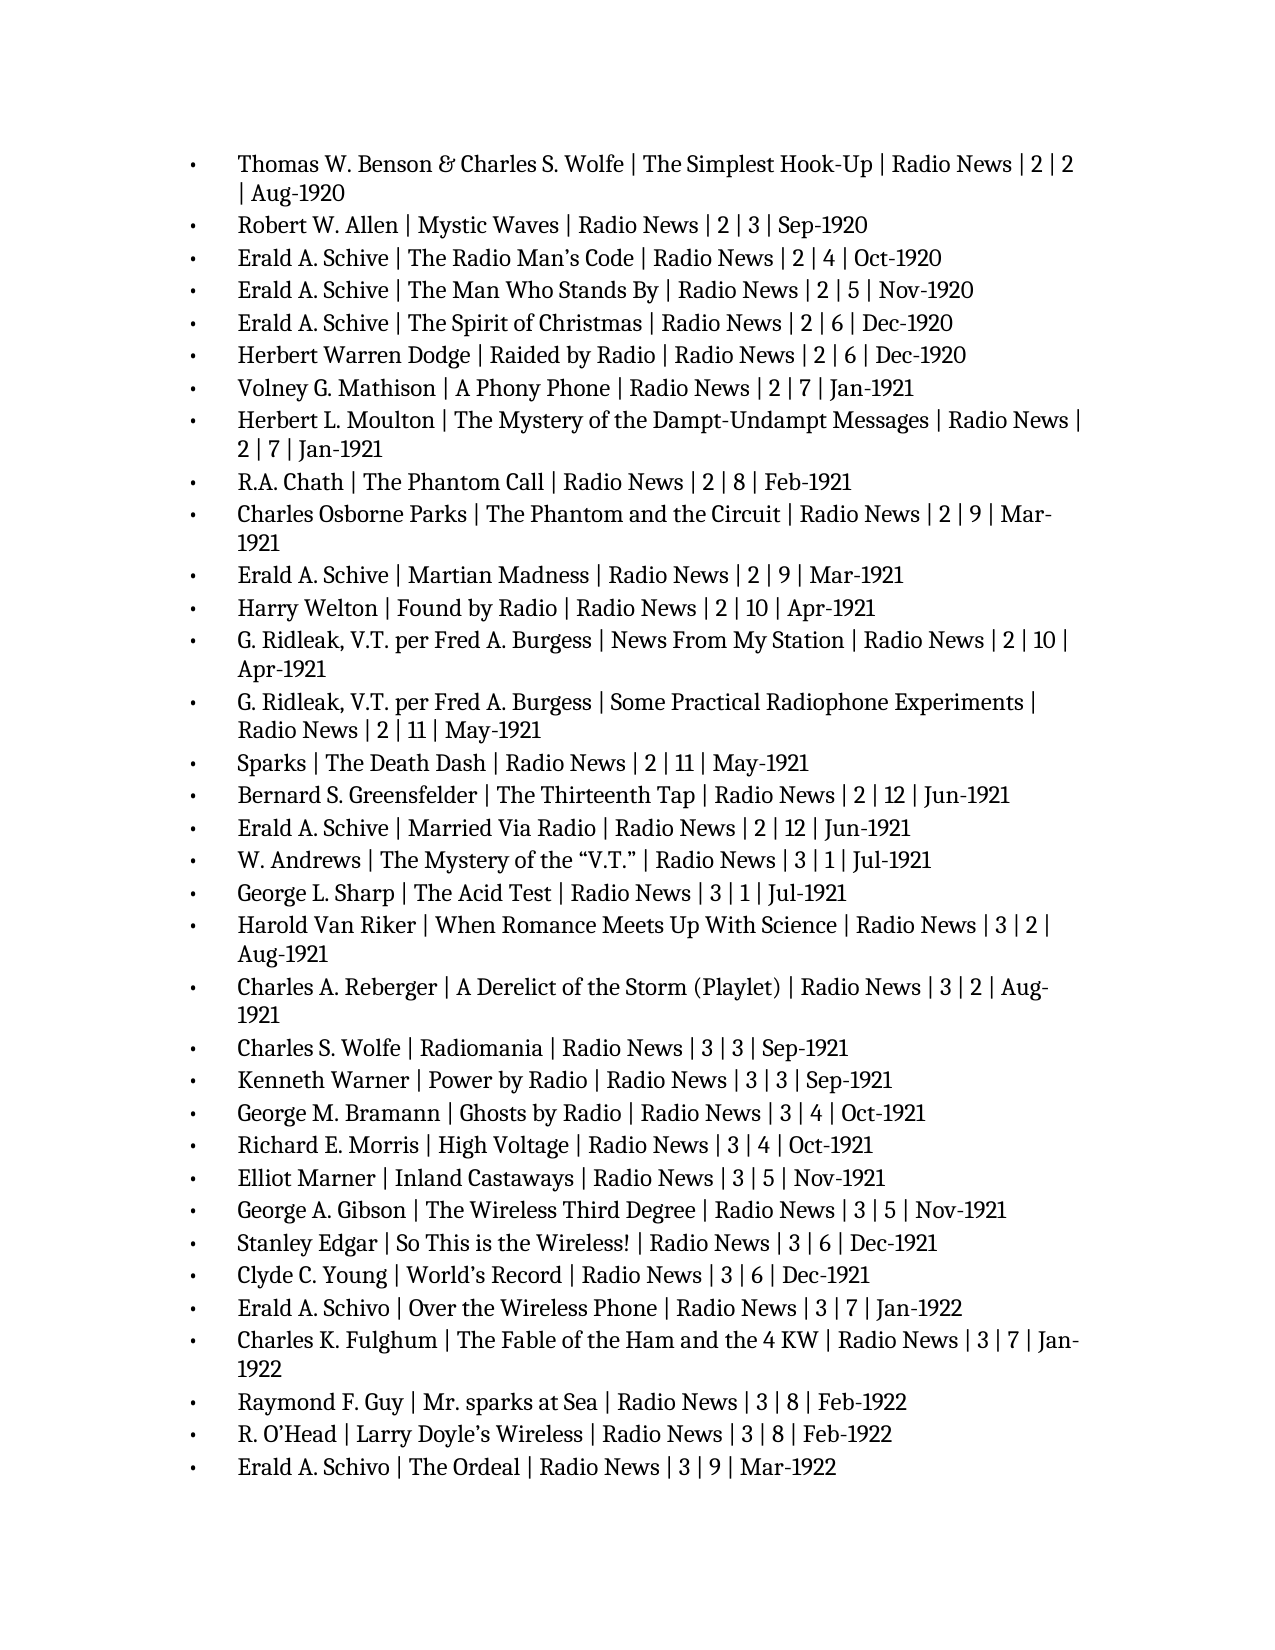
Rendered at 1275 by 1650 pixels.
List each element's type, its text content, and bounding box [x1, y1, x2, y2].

list Harry Welton | Found by Radio | Radio News | 2 | 10 | Apr-1921 [187, 594, 1087, 622]
list Herbert L. Moulton | The Mystery of the Dampt-Undampt Messages | Radio News | 2 | 7 | Jan-1921 [187, 406, 1087, 464]
list Erald A. Schive | Martian Madness | Radio News | 2 | 9 | Mar-1921 [187, 561, 1087, 590]
list Stanley Edgar | So This is the Wireless! | Radio News | 3 | 6 | Dec-1921 [187, 1229, 1087, 1257]
list Richard E. Morris | High Voltage | Radio News | 3 | 4 | Oct-1921 [187, 1131, 1087, 1160]
list G. Ridleak, V.T. per Fred A. Burgess | News From My Station | Radio News | 2 | 10 | Apr-1921 [187, 626, 1087, 684]
list Elliot Marner | Inland Castaways | Radio News | 3 | 5 | Nov-1921 [187, 1164, 1087, 1192]
list Kenneth Warner | Power by Radio | Radio News | 3 | 3 | Sep-1921 [187, 1066, 1087, 1095]
list George L. Sharp | The Acid Test | Radio News | 3 | 1 | Jul-1921 [187, 879, 1087, 907]
list Erald A. Schivo | The Ordeal | Radio News | 3 | 9 | Mar-1922 [187, 1452, 1087, 1481]
list R.A. Chath | The Phantom Call | Radio News | 2 | 8 | Feb-1921 [187, 467, 1087, 496]
list R. O’Head | Larry Doyle’s Wireless | Radio News | 3 | 8 | Feb-1922 [187, 1420, 1087, 1449]
list Thomas W. Benson & Charles S. Wolfe | The Simplest Hook-Up | Radio News | 2 | 2 | Aug-1920 [187, 150, 1087, 207]
list Erald A. Schivo | Over the Wireless Phone | Radio News | 3 | 7 | Jan-1922 [187, 1294, 1087, 1322]
list Erald A. Schive | The Spirit of Christmas | Radio News | 2 | 6 | Dec-1920 [187, 309, 1087, 337]
list Erald A. Schive | Married Via Radio | Radio News | 2 | 12 | Jun-1921 [187, 814, 1087, 842]
list Raymond F. Guy | Mr. sparks at Sea | Radio News | 3 | 8 | Feb-1922 [187, 1387, 1087, 1416]
list Herbert Warren Dodge | Raided by Radio | Radio News | 2 | 6 | Dec-1920 [187, 341, 1087, 370]
list Charles K. Fulghum | The Fable of the Ham and the 4 KW | Radio News | 3 | 7 | Jan-1922 [187, 1326, 1087, 1384]
list Erald A. Schive | The Radio Man’s Code | Radio News | 2 | 4 | Oct-1920 [187, 244, 1087, 272]
list Bernard S. Greensfelder | The Thirteenth Tap | Radio News | 2 | 12 | Jun-1921 [187, 781, 1087, 810]
list Charles Osborne Parks | The Phantom and the Circuit | Radio News | 2 | 9 | Mar-1921 [187, 500, 1087, 557]
list G. Ridleak, V.T. per Fred A. Burgess | Some Practical Radiophone Experiments | Radio News | 2 | 11 | May-1921 [187, 687, 1087, 745]
list Clyde C. Young | World’s Record | Radio News | 3 | 6 | Dec-1921 [187, 1261, 1087, 1290]
list Volney G. Mathison | A Phony Phone | Radio News | 2 | 7 | Jan-1921 [187, 374, 1087, 402]
list Erald A. Schive | The Man Who Stands By | Radio News | 2 | 5 | Nov-1920 [187, 276, 1087, 305]
list George M. Bramann | Ghosts by Radio | Radio News | 3 | 4 | Oct-1921 [187, 1099, 1087, 1127]
list George A. Gibson | The Wireless Third Degree | Radio News | 3 | 5 | Nov-1921 [187, 1196, 1087, 1225]
list Harold Van Riker | When Romance Meets Up With Science | Radio News | 3 | 2 | Aug-1921 [187, 911, 1087, 969]
list Robert W. Allen | Mystic Waves | Radio News | 2 | 3 | Sep-1920 [187, 211, 1087, 240]
list Charles S. Wolfe | Radiomania | Radio News | 3 | 3 | Sep-1921 [187, 1034, 1087, 1062]
list W. Andrews | The Mystery of the “V.T.” | Radio News | 3 | 1 | Jul-1921 [187, 846, 1087, 875]
list Sparks | The Death Dash | Radio News | 2 | 11 | May-1921 [187, 749, 1087, 777]
list Charles A. Reberger | A Derelict of the Storm (Playlet) | Radio News | 3 | 2 | Aug-1921 [187, 972, 1087, 1030]
